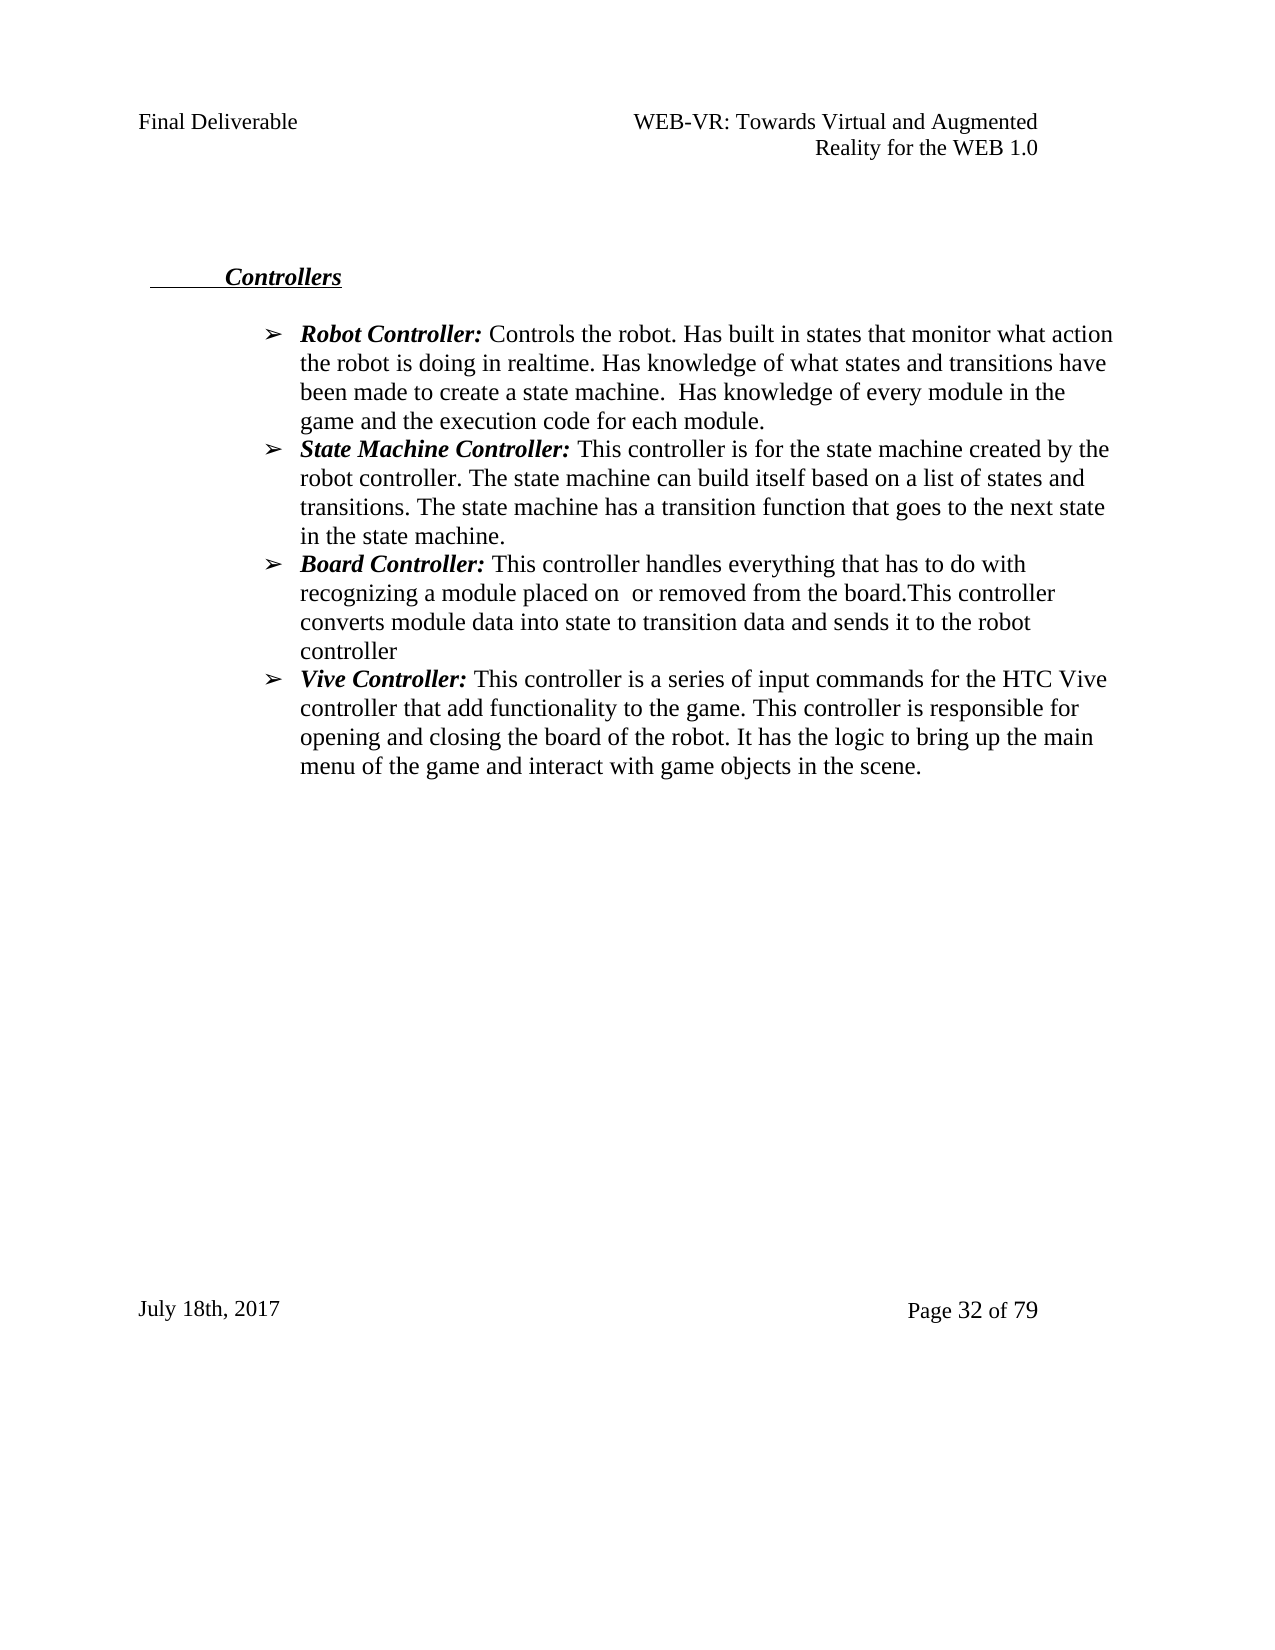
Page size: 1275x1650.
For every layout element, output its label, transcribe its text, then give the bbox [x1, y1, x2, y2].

text Controllers [150, 262, 1125, 319]
list Robot Controller: Controls the robot. Has built in states that monitor what action the robot is doing in realtime. Has knowledge of what states and transitions have been made to create a state machine. Has knowledge of every module in the game and the execution code for each module. [262, 319, 1125, 434]
list State Machine Controller: This controller is for the state machine created by the robot controller. The state machine can build itself based on a list of states and transitions. The state machine has a transition function that goes to the next state in the state machine. [262, 434, 1125, 549]
list Board Controller: This controller handles everything that has to do with recognizing a module placed on or removed from the board.This controller converts module data into state to transition data and sends it to the robot controller [262, 549, 1125, 664]
list Vive Controller: This controller is a series of input commands for the HTC Vive controller that add functionality to the game. This controller is responsible for opening and closing the board of the robot. It has the logic to bring up the main menu of the game and interact with game objects in the scene. [262, 664, 1125, 779]
